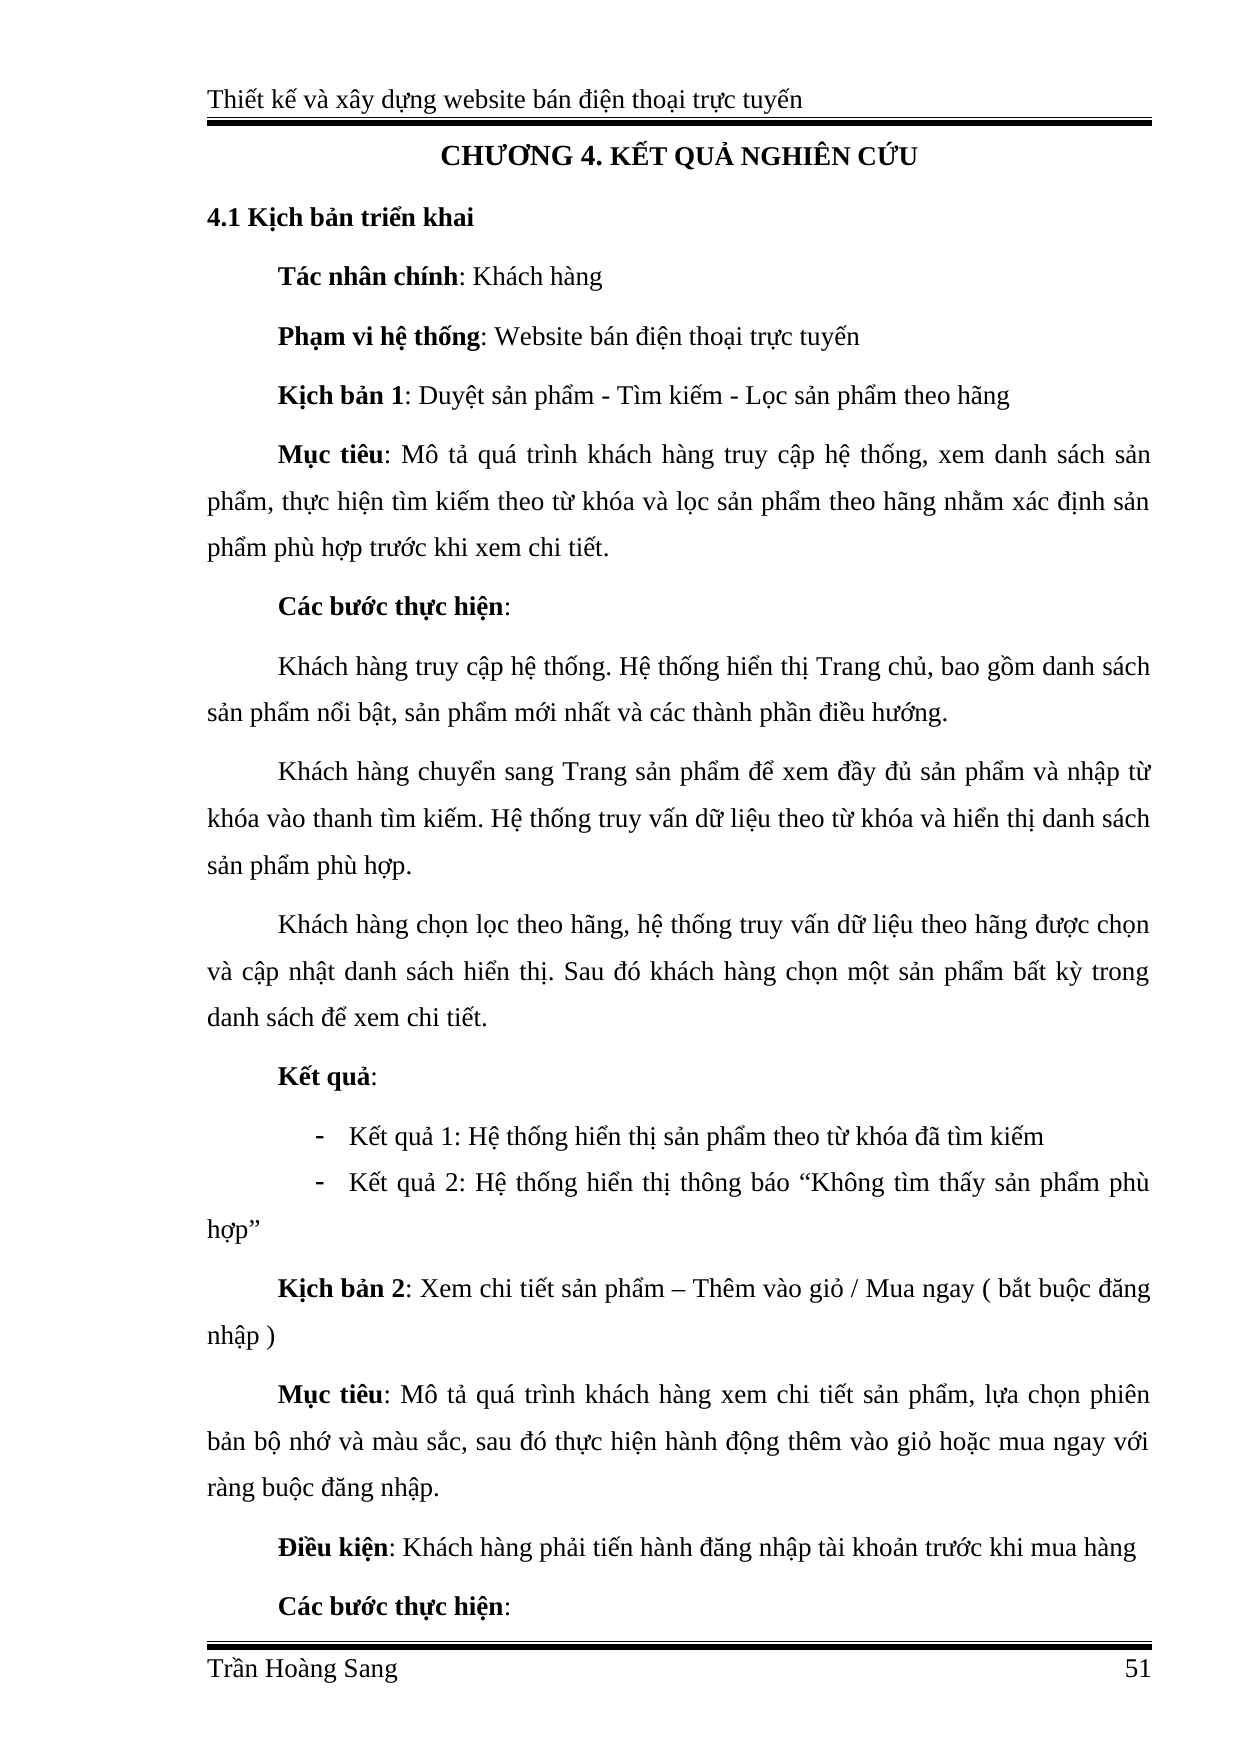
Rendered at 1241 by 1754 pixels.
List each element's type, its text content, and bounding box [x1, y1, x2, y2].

subtitle KẾT QUẢ NGHIÊN CỨU [207, 138, 1152, 172]
text Tác nhân chính: Khách hàng [207, 260, 1152, 292]
text Khách hàng chuyển sang Trang sản phẩm để xem đầy đủ sản phẩm và nhập từ khóa vào thanh tìm kiếm. Hệ thống truy vấn dữ liệu theo từ khóa và hiển thị danh sách sản phẩm phù hợp. [207, 755, 1152, 880]
list Kết quả 1: Hệ thống hiển thị sản phẩm theo từ khóa đã tìm kiếm [207, 1119, 1152, 1151]
text Kết quả: [207, 1060, 1152, 1092]
list Kết quả 2: Hệ thống hiển thị thông báo “Không tìm thấy sản phẩm phù hợp” [207, 1166, 1152, 1244]
text Các bước thực hiện: [207, 590, 1152, 622]
text Kịch bản 2: Xem chi tiết sản phẩm – Thêm vào giỏ / Mua ngay ( bắt buộc đăng nhập ) [207, 1272, 1152, 1350]
text Kịch bản 1: Duyệt sản phẩm - Tìm kiếm - Lọc sản phẩm theo hãng [207, 379, 1152, 410]
text Mục tiêu: Mô tả quá trình khách hàng xem chi tiết sản phẩm, lựa chọn phiên bản bộ nhớ và màu sắc, sau đó thực hiện hành động thêm vào giỏ hoặc mua ngay với ràng buộc đăng nhập. [207, 1378, 1152, 1503]
text Khách hàng truy cập hệ thống. Hệ thống hiển thị Trang chủ, bao gồm danh sách sản phẩm nổi bật, sản phẩm mới nhất và các thành phần điều hướng. [207, 649, 1152, 727]
subtitle Kịch bản triển khai [207, 201, 1152, 232]
text Điều kiện: Khách hàng phải tiến hành đăng nhập tài khoản trước khi mua hàng [207, 1531, 1152, 1562]
text Khách hàng chọn lọc theo hãng, hệ thống truy vấn dữ liệu theo hãng được chọn và cập nhật danh sách hiển thị. Sau đó khách hàng chọn một sản phẩm bất kỳ trong danh sách để xem chi tiết. [207, 908, 1152, 1032]
text Mục tiêu: Mô tả quá trình khách hàng truy cập hệ thống, xem danh sách sản phẩm, thực hiện tìm kiếm theo từ khóa và lọc sản phẩm theo hãng nhằm xác định sản phẩm phù hợp trước khi xem chi tiết. [207, 438, 1152, 562]
text Phạm vi hệ thống: Website bán điện thoại trực tuyến [207, 319, 1152, 351]
text Các bước thực hiện: [207, 1590, 1152, 1621]
